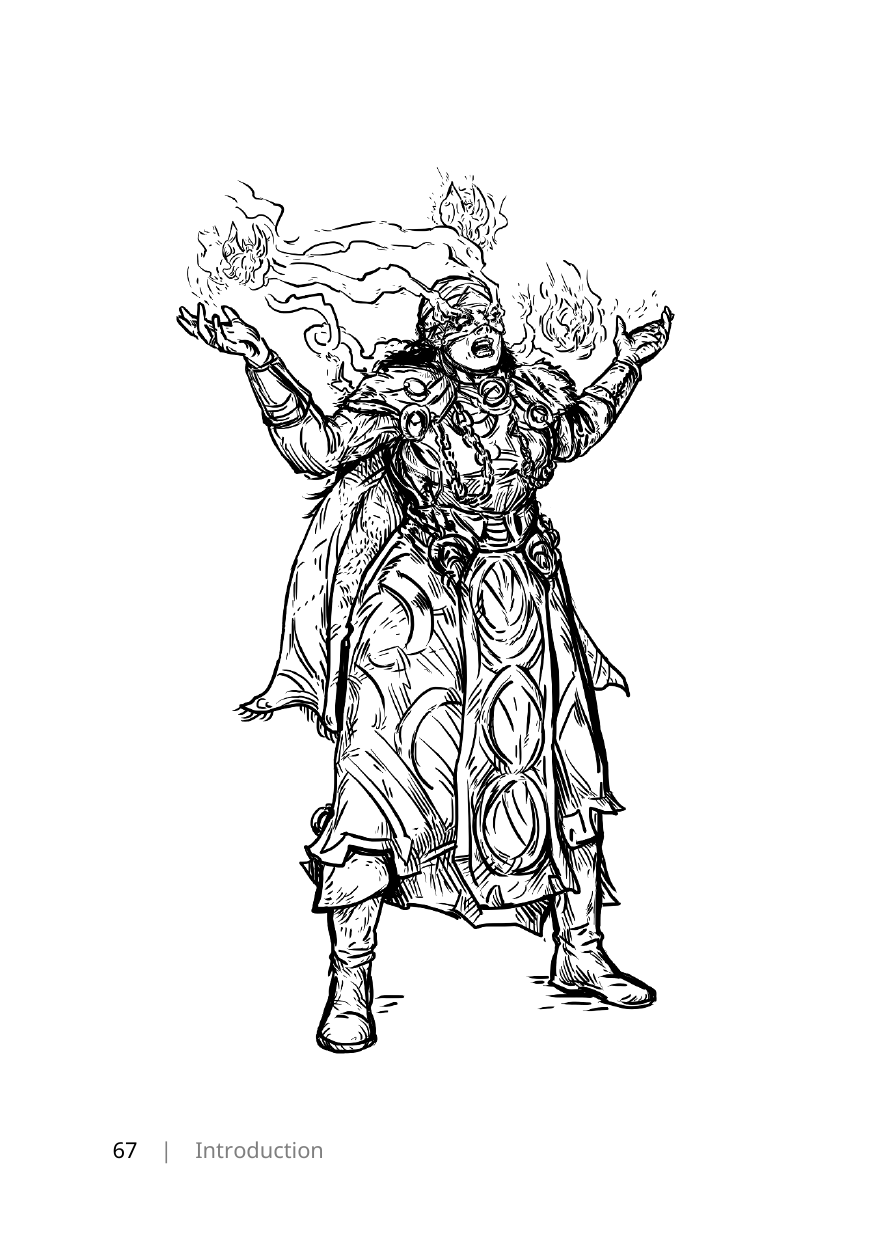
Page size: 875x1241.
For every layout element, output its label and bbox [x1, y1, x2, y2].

picture [112, 124, 762, 1112]
